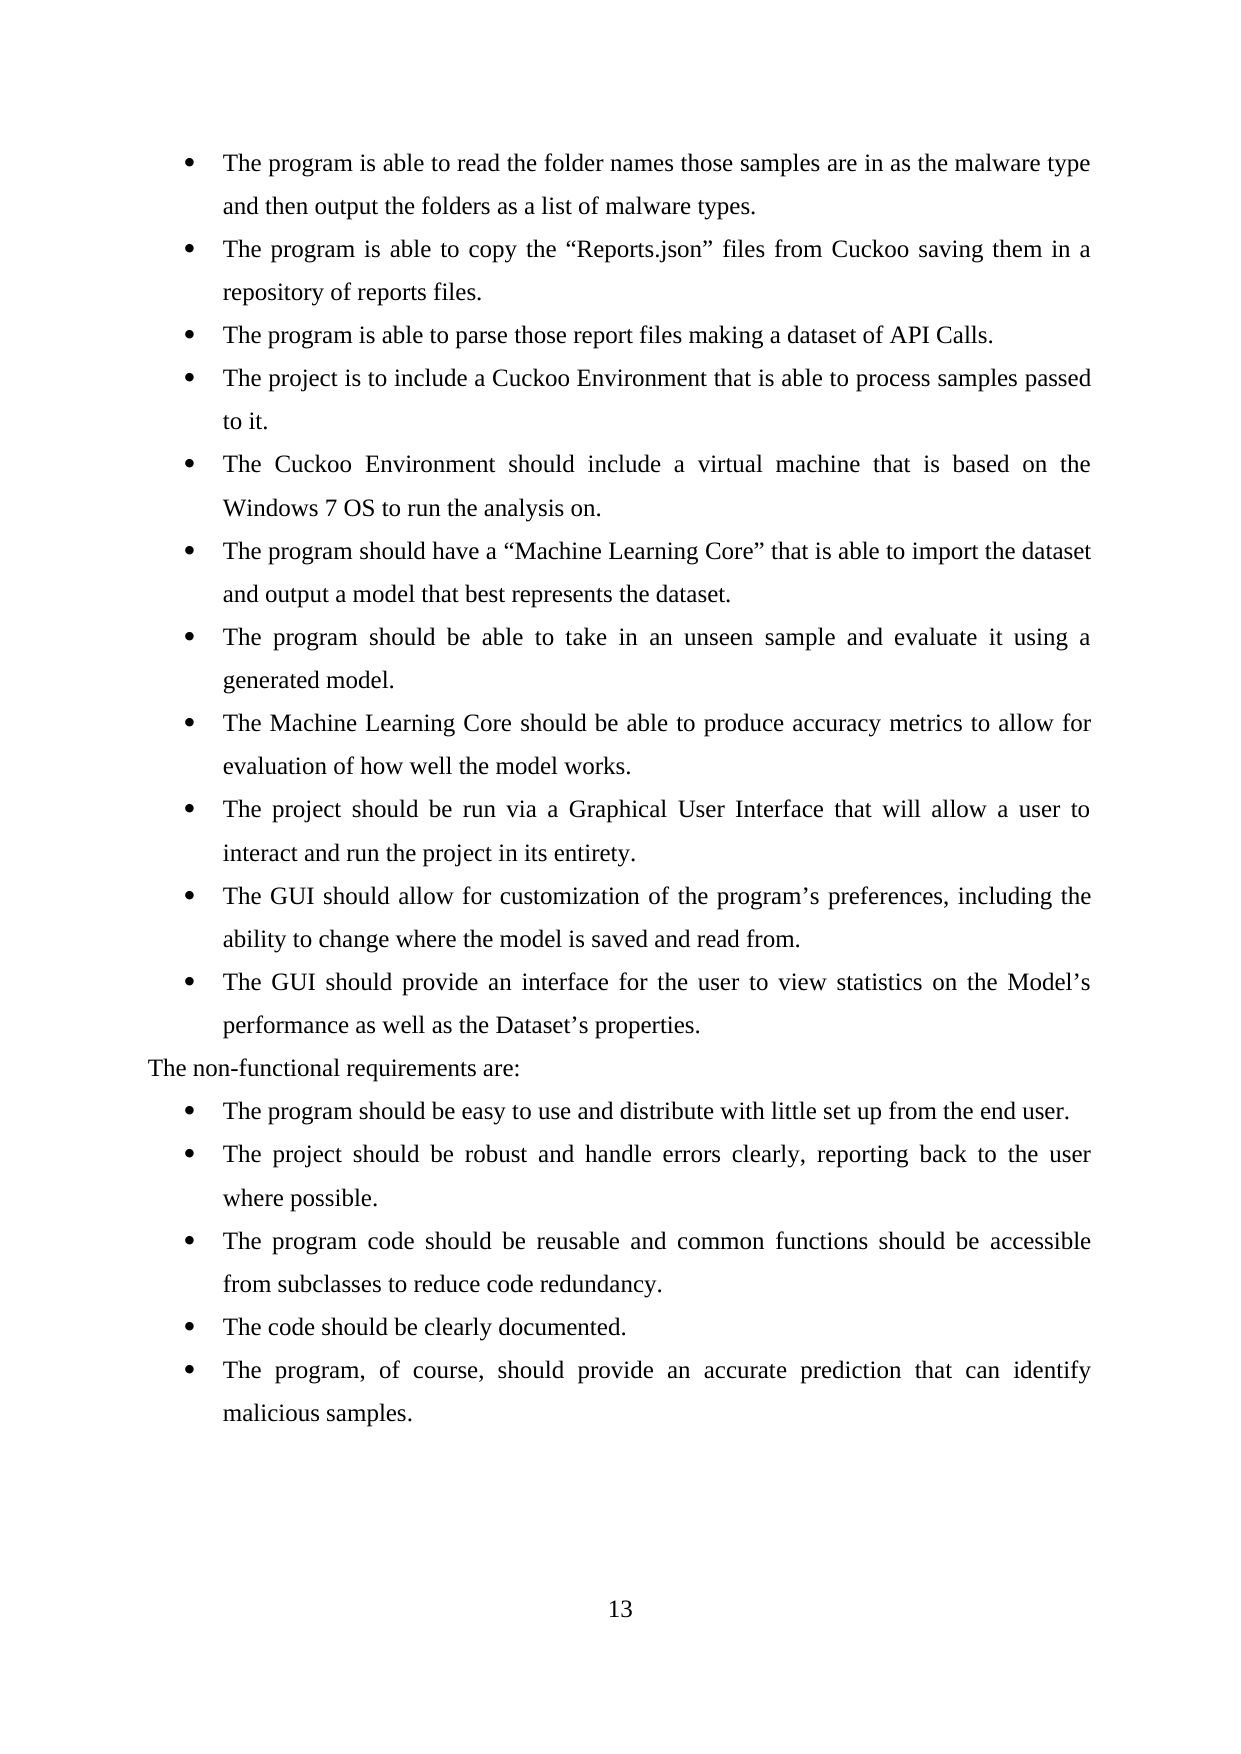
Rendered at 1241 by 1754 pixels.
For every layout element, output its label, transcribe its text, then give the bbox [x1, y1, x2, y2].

list The program code should be reusable and common functions should be accessible from subclasses to reduce code redundancy. [185, 1226, 1092, 1298]
list The GUI should provide an interface for the user to view statistics on the Model’s performance as well as the Dataset’s properties. [185, 967, 1092, 1039]
list The program is able to copy the “Reports.json” files from Cuckoo saving them in a repository of reports files. [185, 234, 1092, 306]
list The program, of course, should provide an accurate prediction that can identify malicious samples. [185, 1355, 1092, 1427]
list The program should be easy to use and distribute with little set up from the end user. [185, 1096, 1092, 1125]
list The project should be run via a Graphical User Interface that will allow a user to interact and run the project in its entirety. [185, 794, 1092, 866]
text The non-functional requirements are: [148, 1053, 1092, 1082]
list The code should be clearly documented. [185, 1312, 1092, 1341]
list The project should be robust and handle errors clearly, reporting back to the user where possible. [185, 1139, 1092, 1211]
list The program should be able to take in an unseen sample and evaluate it using a generated model. [185, 622, 1092, 694]
list The Cuckoo Environment should include a virtual machine that is based on the Windows 7 OS to run the analysis on. [185, 449, 1092, 521]
list The program is able to parse those report files making a dataset of API Calls. [185, 320, 1092, 349]
list The GUI should allow for customization of the program’s preferences, including the ability to change where the model is saved and read from. [185, 881, 1092, 953]
list The program is able to read the folder names those samples are in as the malware type and then output the folders as a list of malware types. [185, 148, 1092, 219]
list The program should have a “Machine Learning Core” that is able to import the dataset and output a model that best represents the dataset. [185, 536, 1092, 608]
list The Machine Learning Core should be able to produce accuracy metrics to allow for evaluation of how well the model works. [185, 708, 1092, 780]
list The project is to include a Cuckoo Environment that is able to process samples passed to it. [185, 363, 1092, 435]
